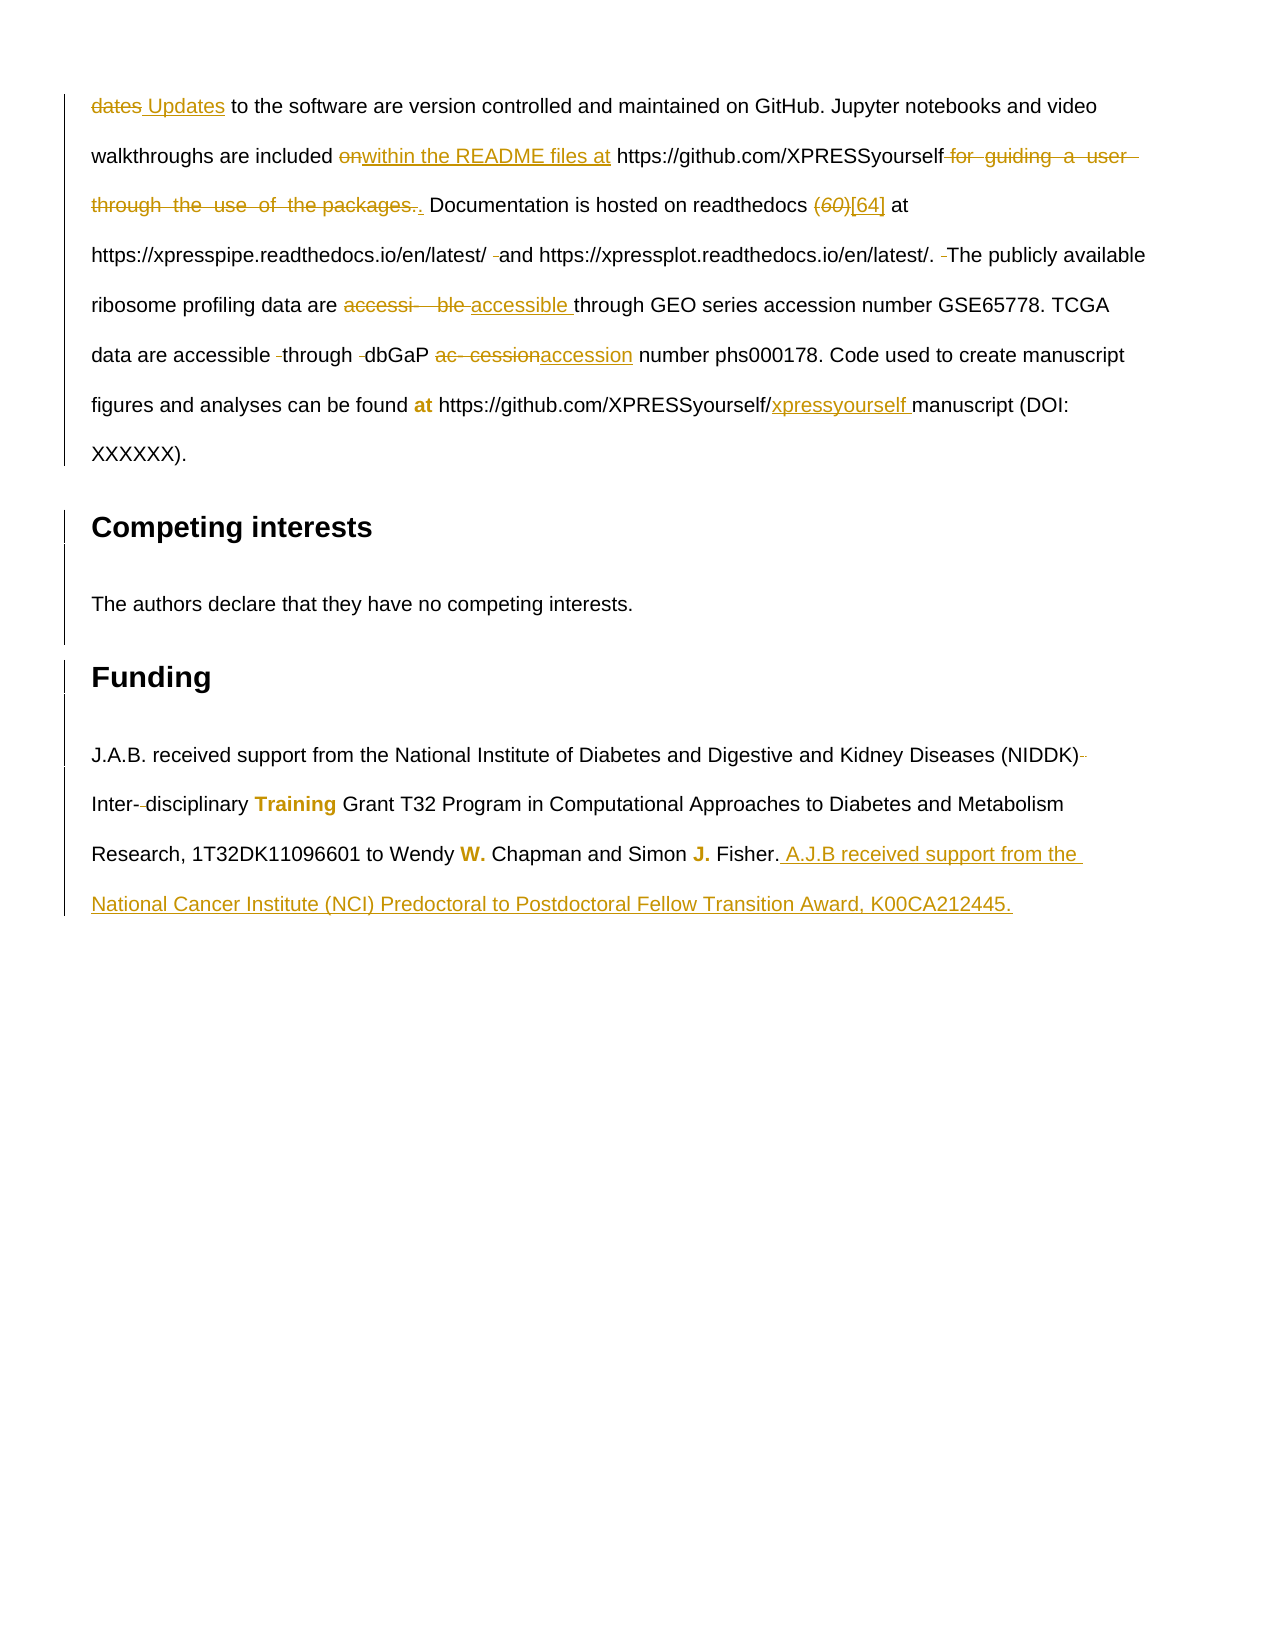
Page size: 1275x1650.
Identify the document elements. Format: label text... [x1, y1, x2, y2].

text The authors declare that they have no competing interests. [91, 592, 1202, 616]
subtitle Funding [91, 660, 1202, 693]
subtitle Competing interests [91, 510, 1202, 543]
text to the software are version controlled and maintained on GitHub. Jupyter notebooks and video walkthroughs are included https://github.com/XPRESSyourself Documentation is hosted on readthedocs at https://xpresspipe.readthedocs.io/en/latest/ and https://xpressplot.readthedocs.io/en/latest/. The publicly available ribosome profiling data are through GEO series accession number GSE65778. TCGA data are accessible through dbGaP number phs000178. Code used to create manuscript figures and analyses can be found at https://github.com/XPRESSyourself/manuscript (DOI: XXXXXX). [91, 94, 1153, 466]
text J.A.B. received support from the National Institute of Diabetes and Digestive and Kidney Diseases (NIDDK) [91, 742, 1202, 766]
text Inter-disciplinary Training Grant T32 Program in Computational Approaches to Diabetes and Metabolism Research, 1T32DK11096601 to Wendy W. Chapman and Simon J. Fisher. [91, 792, 1155, 916]
